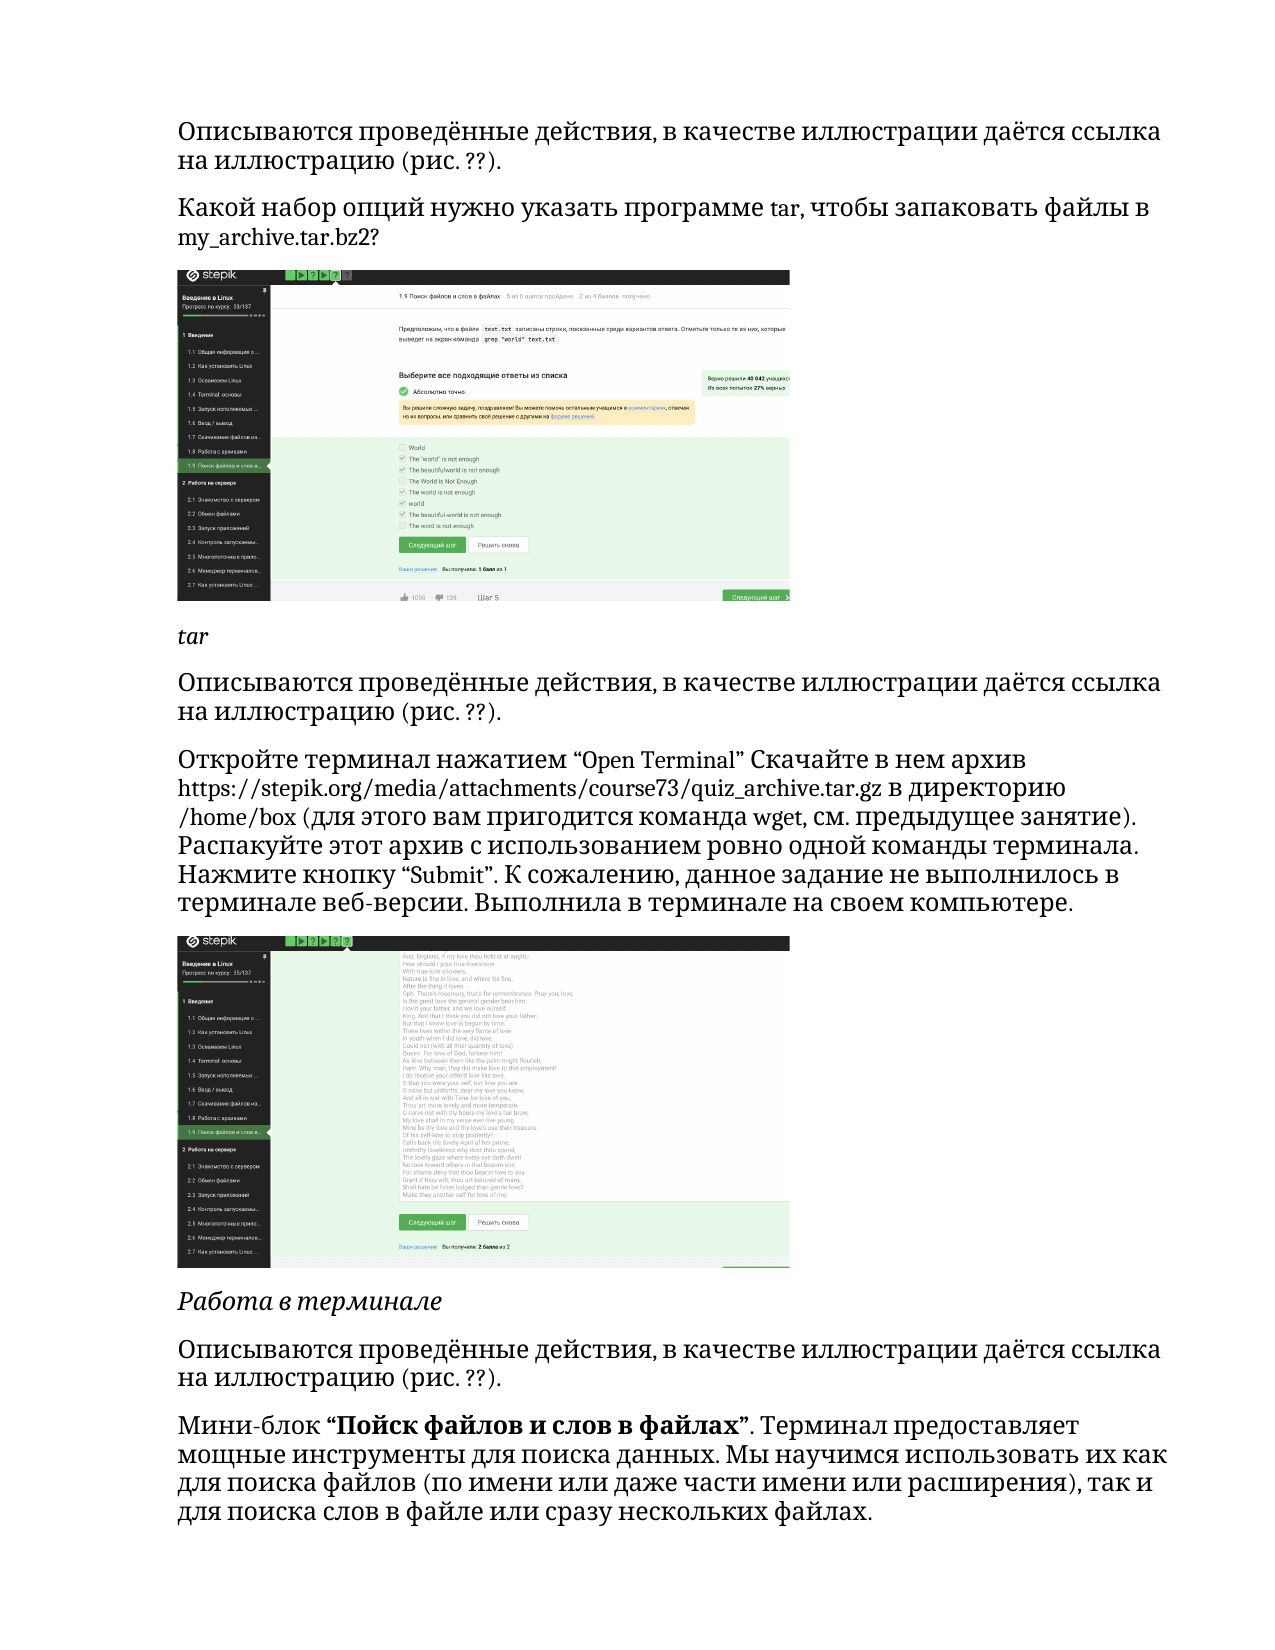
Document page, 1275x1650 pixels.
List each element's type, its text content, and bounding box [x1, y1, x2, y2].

text tar [177, 622, 1186, 651]
picture [177, 270, 790, 601]
text Откройте терминал нажатием “Open Terminal” Скачайте в нем архив https://stepik.org/media/attachments/course73/quiz_archive.tar.gz в директорию /home/box (для этого вам пригодится команда wget, см. предыдущее занятие). Распакуйте этот архив с использованием ровно одной команды терминала. Нажмите кнопку “Submit”. К сожалению, данное задание не выполнилось в терминале веб-версии. Выполнила в терминале на своем компьютере. [177, 746, 1186, 918]
text Описываются проведённые действия, в качестве иллюстрации даётся ссылка на иллюстрацию (рис. ??). [177, 1336, 1186, 1393]
text Мини-блок “Пойск файлов и слов в файлах”. Терминал предоставляет мощные инструменты для поиска данных. Мы научимся использовать их как для поиска файлов (по имени или даже части имени или расширения), так и для поиска слов в файле или сразу нескольких файлах. [177, 1412, 1186, 1527]
text Какой набор опций нужно указать программе tar, чтобы запаковать файлы в my_archive.tar.bz2? [177, 194, 1186, 252]
picture [177, 936, 790, 1268]
text Описываются проведённые действия, в качестве иллюстрации даётся ссылка на иллюстрацию (рис. ??). [177, 669, 1186, 727]
text Описываются проведённые действия, в качестве иллюстрации даётся ссылка на иллюстрацию (рис. ??). [177, 118, 1186, 176]
text Работа в терминале [177, 1288, 1186, 1317]
